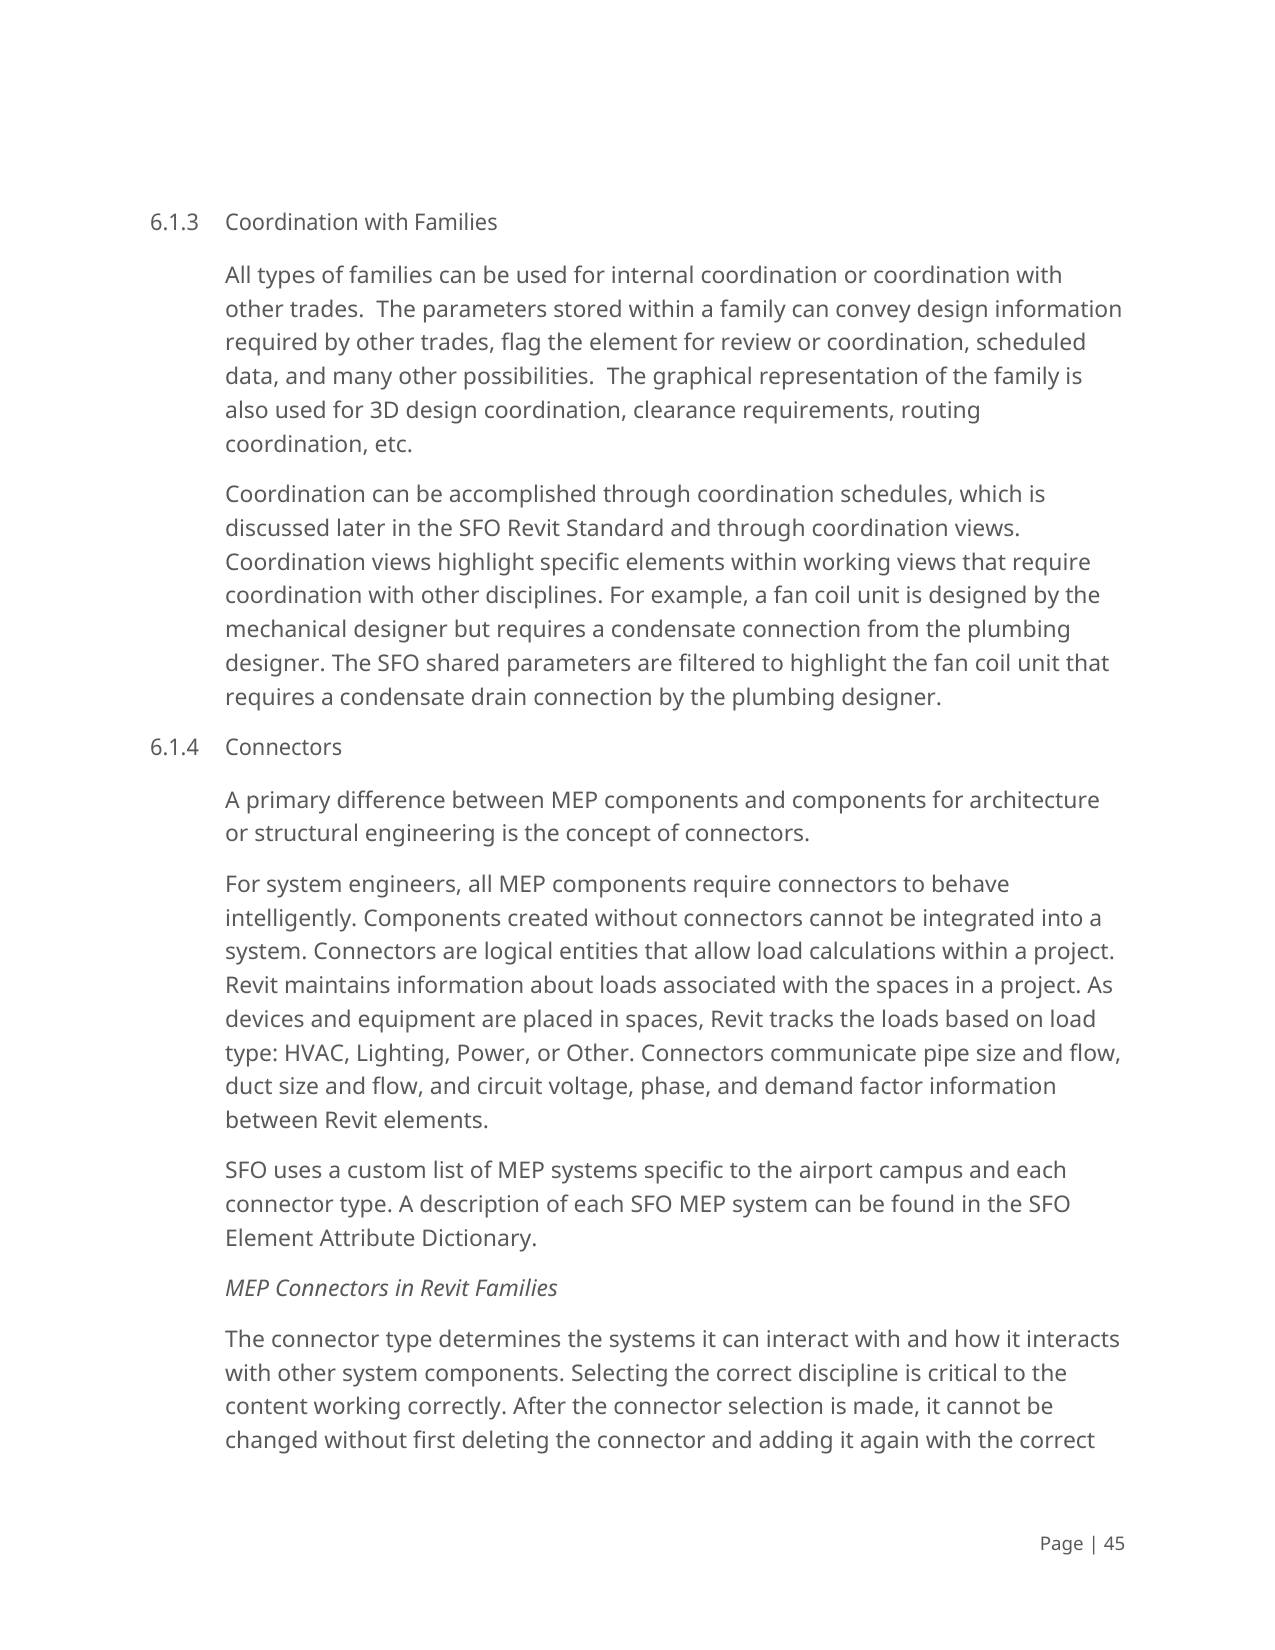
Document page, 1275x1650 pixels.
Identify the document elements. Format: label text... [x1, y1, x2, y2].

subtitle Connectors [150, 731, 1125, 762]
text Coordination can be accomplished through coordination schedules, which is discussed later in the SFO Revit Standard and through coordination views. Coordination views highlight specific elements within working views that require coordination with other disciplines. For example, a fan coil unit is designed by the mechanical designer but requires a condensate connection from the plumbing designer. The SFO shared parameters are filtered to highlight the fan coil unit that requires a condensate drain connection by the plumbing designer. [225, 478, 1125, 712]
list MEP Connectors in Revit Families [225, 1272, 1125, 1303]
text For system engineers, all MEP components require connectors to behave intelligently. Components created without connectors cannot be integrated into a system. Connectors are logical entities that allow load calculations within a project. Revit maintains information about loads associated with the spaces in a project. As devices and equipment are placed in spaces, Revit tracks the loads based on load type: HVAC, Lighting, Power, or Other. Connectors communicate pipe size and flow, duct size and flow, and circuit voltage, phase, and demand factor information between Revit elements. [225, 868, 1125, 1135]
text A primary difference between MEP components and components for architecture or structural engineering is the concept of connectors. [225, 783, 1125, 848]
text SFO uses a custom list of MEP systems specific to the airport campus and each connector type. A description of each SFO MEP system can be found in the SFO Element Attribute Dictionary. [225, 1154, 1125, 1253]
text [225, 1323, 1125, 1455]
text All types of families can be used for internal coordination or coordination with other trades. The parameters stored within a family can convey design information required by other trades, flag the element for review or coordination, scheduled data, and many other possibilities. The graphical representation of the family is also used for 3D design coordination, clearance requirements, routing coordination, etc. [225, 259, 1125, 459]
subtitle Coordination with Families [150, 206, 1125, 237]
